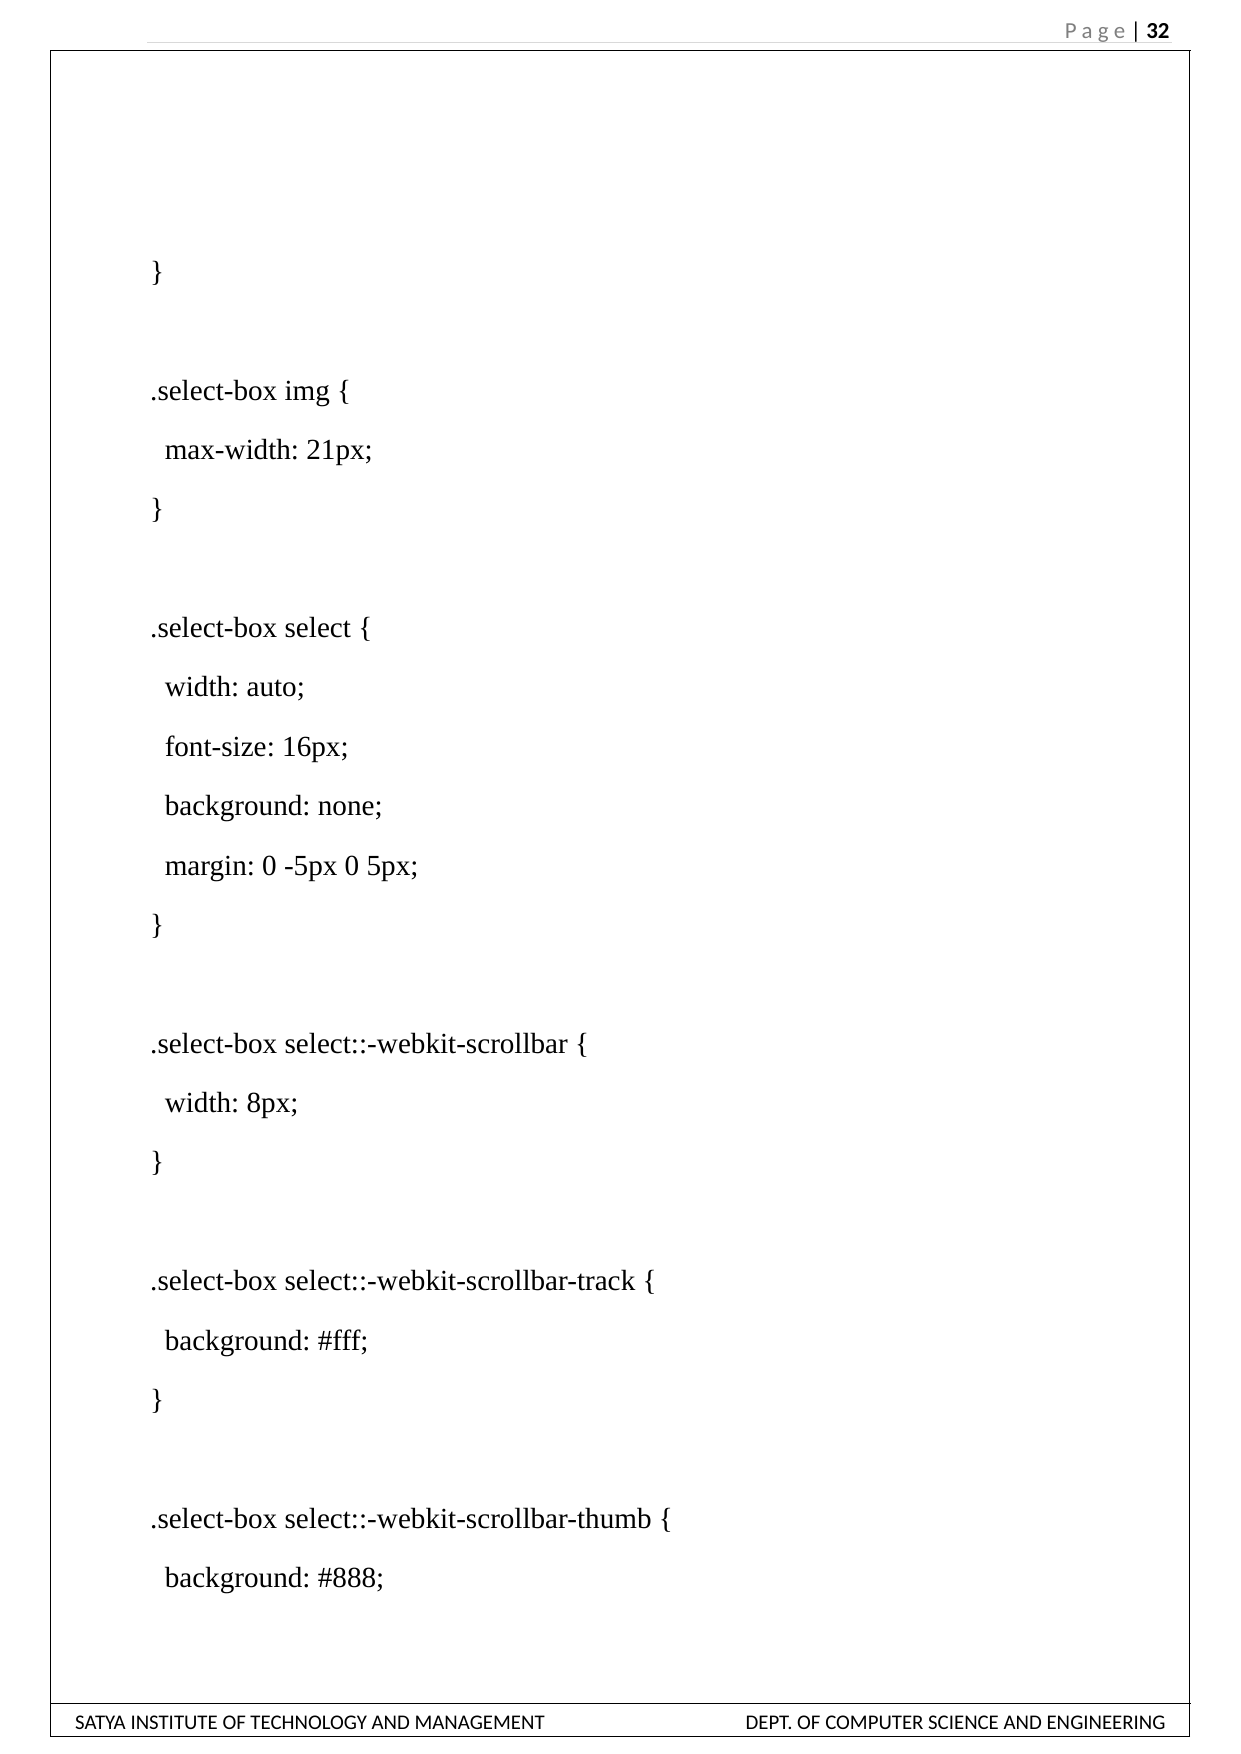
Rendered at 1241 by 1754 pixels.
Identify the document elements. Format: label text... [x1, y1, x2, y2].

text background: #888; [150, 1560, 1090, 1594]
text } [150, 907, 1090, 941]
text .select-box select::-webkit-scrollbar-thumb { [150, 1501, 1090, 1534]
text } [150, 254, 1090, 287]
text font-size: 16px; [150, 729, 1090, 762]
text background: #fff; [150, 1323, 1090, 1356]
text .select-box select { [150, 610, 1090, 644]
text } [150, 491, 1090, 525]
text .select-box select::-webkit-scrollbar-track { [150, 1263, 1090, 1297]
text } [150, 1382, 1090, 1416]
text .select-box img { [150, 373, 1090, 406]
text } [150, 1144, 1090, 1178]
text width: auto; [150, 669, 1090, 703]
text .select-box select::-webkit-scrollbar { [150, 1026, 1090, 1059]
text max-width: 21px; [150, 432, 1090, 466]
text width: 8px; [150, 1085, 1090, 1119]
text margin: 0 -5px 0 5px; [150, 848, 1090, 881]
text background: none; [150, 788, 1090, 822]
